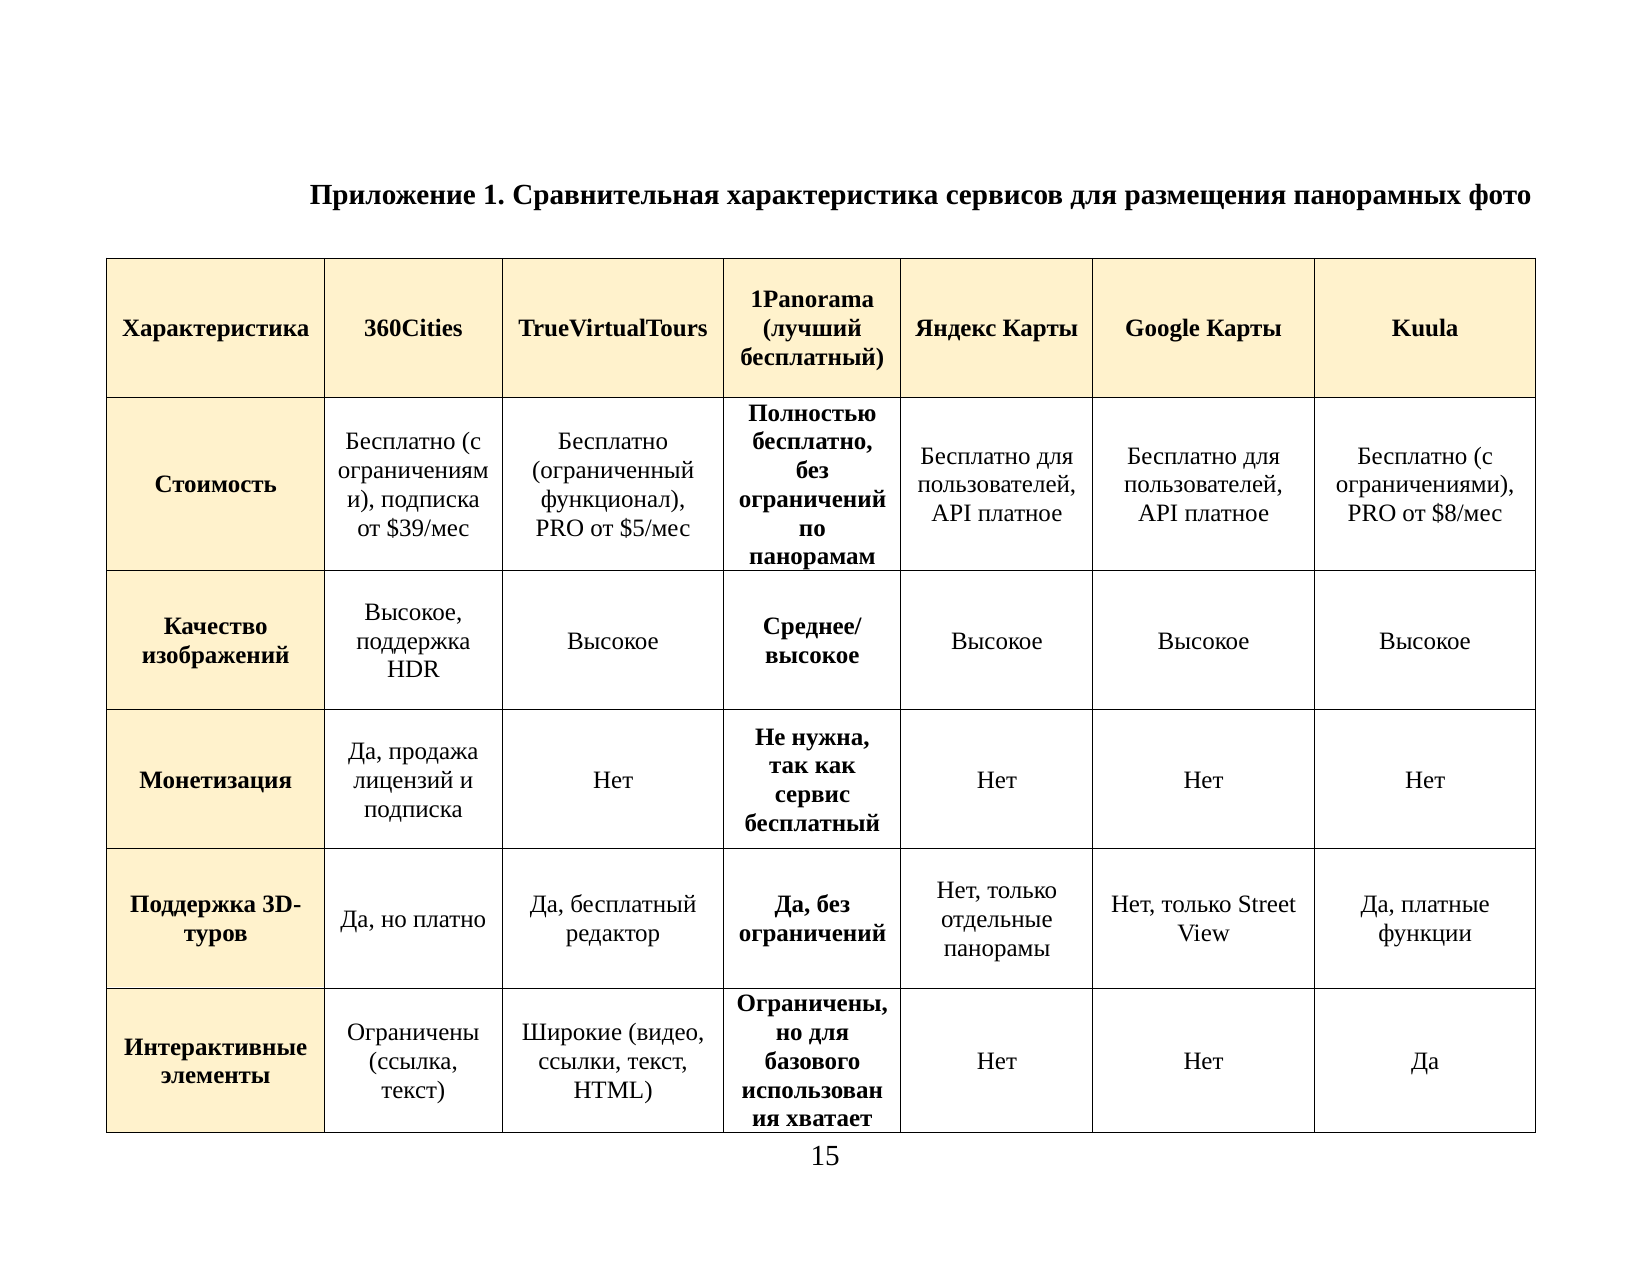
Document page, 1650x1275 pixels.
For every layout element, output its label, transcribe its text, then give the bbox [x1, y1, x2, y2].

table_header Google Карты [1093, 259, 1314, 397]
table_cell Да, платные функции [1315, 849, 1535, 987]
table_cell Бесплатно (с ограничениями), PRO от $8/мес [1315, 398, 1535, 570]
table_header Яндекс Карты [901, 259, 1092, 397]
table_cell Нет [901, 710, 1092, 848]
table_cell Не нужна, так как сервис бесплатный [724, 710, 900, 848]
table_cell Нет [1315, 710, 1535, 848]
table_header TrueVirtualTours [503, 259, 723, 397]
table_header Kuula [1315, 259, 1535, 397]
table_cell Нет [1093, 989, 1314, 1132]
table_cell Высокое [1093, 571, 1314, 709]
table_cell Нет [503, 710, 723, 848]
text Приложение 1. Сравнительная характеристика сервисов для размещения панорамных фото [118, 177, 1532, 211]
table_cell Бесплатно (с ограничениями), подписка от $39/мес [325, 398, 502, 570]
table_cell Бесплатно для пользователей, API платное [901, 398, 1092, 570]
table_cell Нет [901, 989, 1092, 1132]
table_cell Широкие (видео, ссылки, текст, HTML) [503, 989, 723, 1132]
table_cell Ограничены, но для базового использования хватает [724, 989, 900, 1132]
table_cell Нет, только отдельные панорамы [901, 849, 1092, 987]
table_cell Монетизация [107, 710, 324, 848]
table_cell Стоимость [107, 398, 324, 570]
table_cell Ограничены (ссылка, текст) [325, 989, 502, 1132]
table_cell Среднее/высокое [724, 571, 900, 709]
table_cell Да, без ограничений [724, 849, 900, 987]
table_cell Интерактивные элементы [107, 989, 324, 1132]
table_cell Бесплатно для пользователей, API платное [1093, 398, 1314, 570]
table_cell Нет [1093, 710, 1314, 848]
table_header 1Panorama (лучший бесплатный) [724, 259, 900, 397]
table_cell Да, продажа лицензий и подписка [325, 710, 502, 848]
table_cell Да, но платно [325, 849, 502, 987]
table_cell Бесплатно (ограниченный функционал), PRO от $5/мес [503, 398, 723, 570]
table_cell Да, бесплатный редактор [503, 849, 723, 987]
table_cell Поддержка 3D-туров [107, 849, 324, 987]
table_cell Да [1315, 989, 1535, 1132]
table_cell Высокое, поддержка HDR [325, 571, 502, 709]
table_cell Высокое [1315, 571, 1535, 709]
table_cell Полностью бесплатно, без ограничений по панорамам [724, 398, 900, 570]
table_cell Высокое [901, 571, 1092, 709]
table_cell Качество изображений [107, 571, 324, 709]
table_cell Высокое [503, 571, 723, 709]
table_header 360Cities [325, 259, 502, 397]
table_header Характеристика [107, 259, 324, 397]
table_cell Нет, только Street View [1093, 849, 1314, 987]
